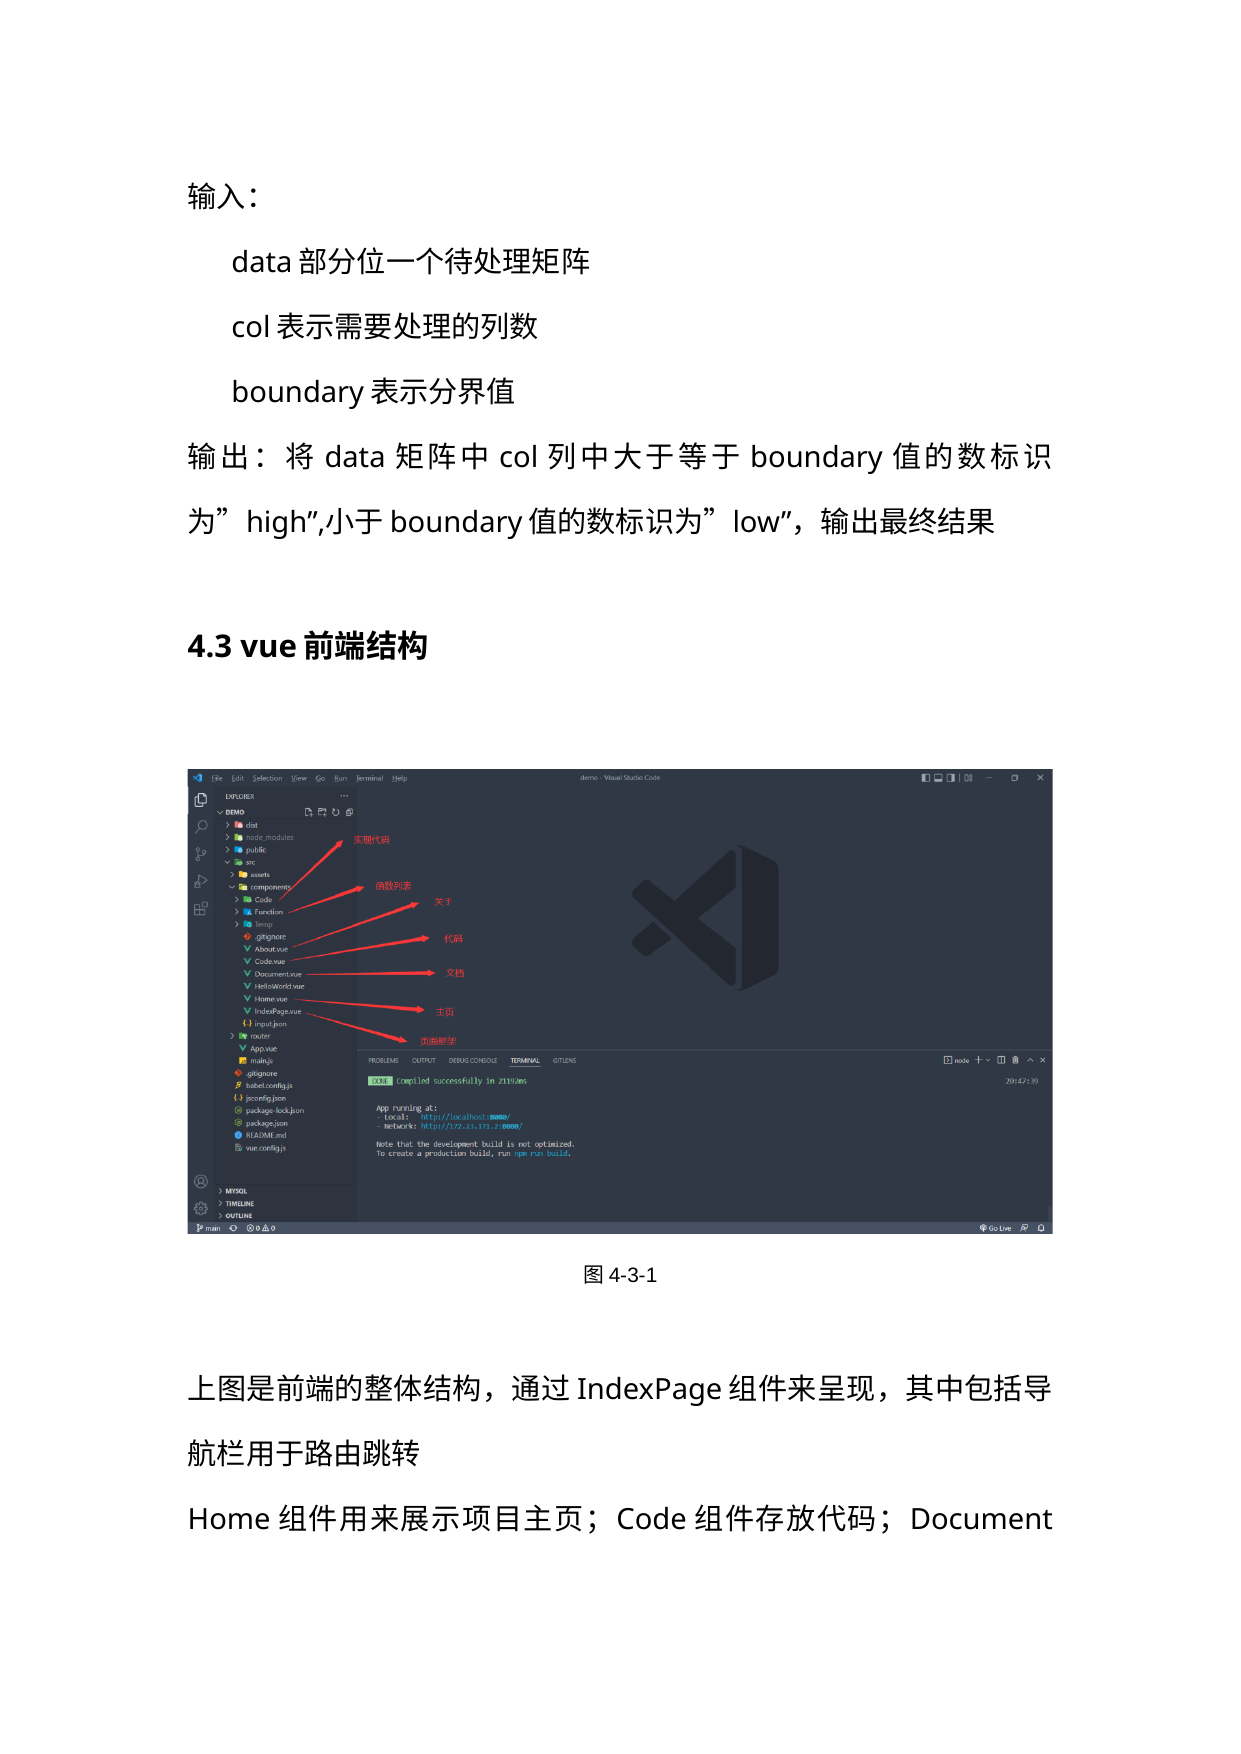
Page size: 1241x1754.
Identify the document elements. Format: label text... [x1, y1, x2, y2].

picture [187, 769, 1053, 1234]
text 输入： [187, 162, 1053, 227]
text 图 4-3-1 [187, 1257, 1053, 1289]
text 上图是前端的整体结构，通过IndexPage组件来呈现，其中包括导航栏用于路由跳转 [187, 1354, 1053, 1484]
text 输出：将data矩阵中col列中大于等于boundary值的数标识为”high”,小于boundary值的数标识为”low”，输出最终结果 [187, 422, 1053, 552]
text col表示需要处理的列数 [187, 292, 1053, 357]
text data部分位一个待处理矩阵 [187, 227, 1053, 292]
subtitle 4.3 vue前端结构 [187, 612, 1053, 677]
text boundary表示分界值 [187, 357, 1053, 422]
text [187, 1484, 1053, 1549]
